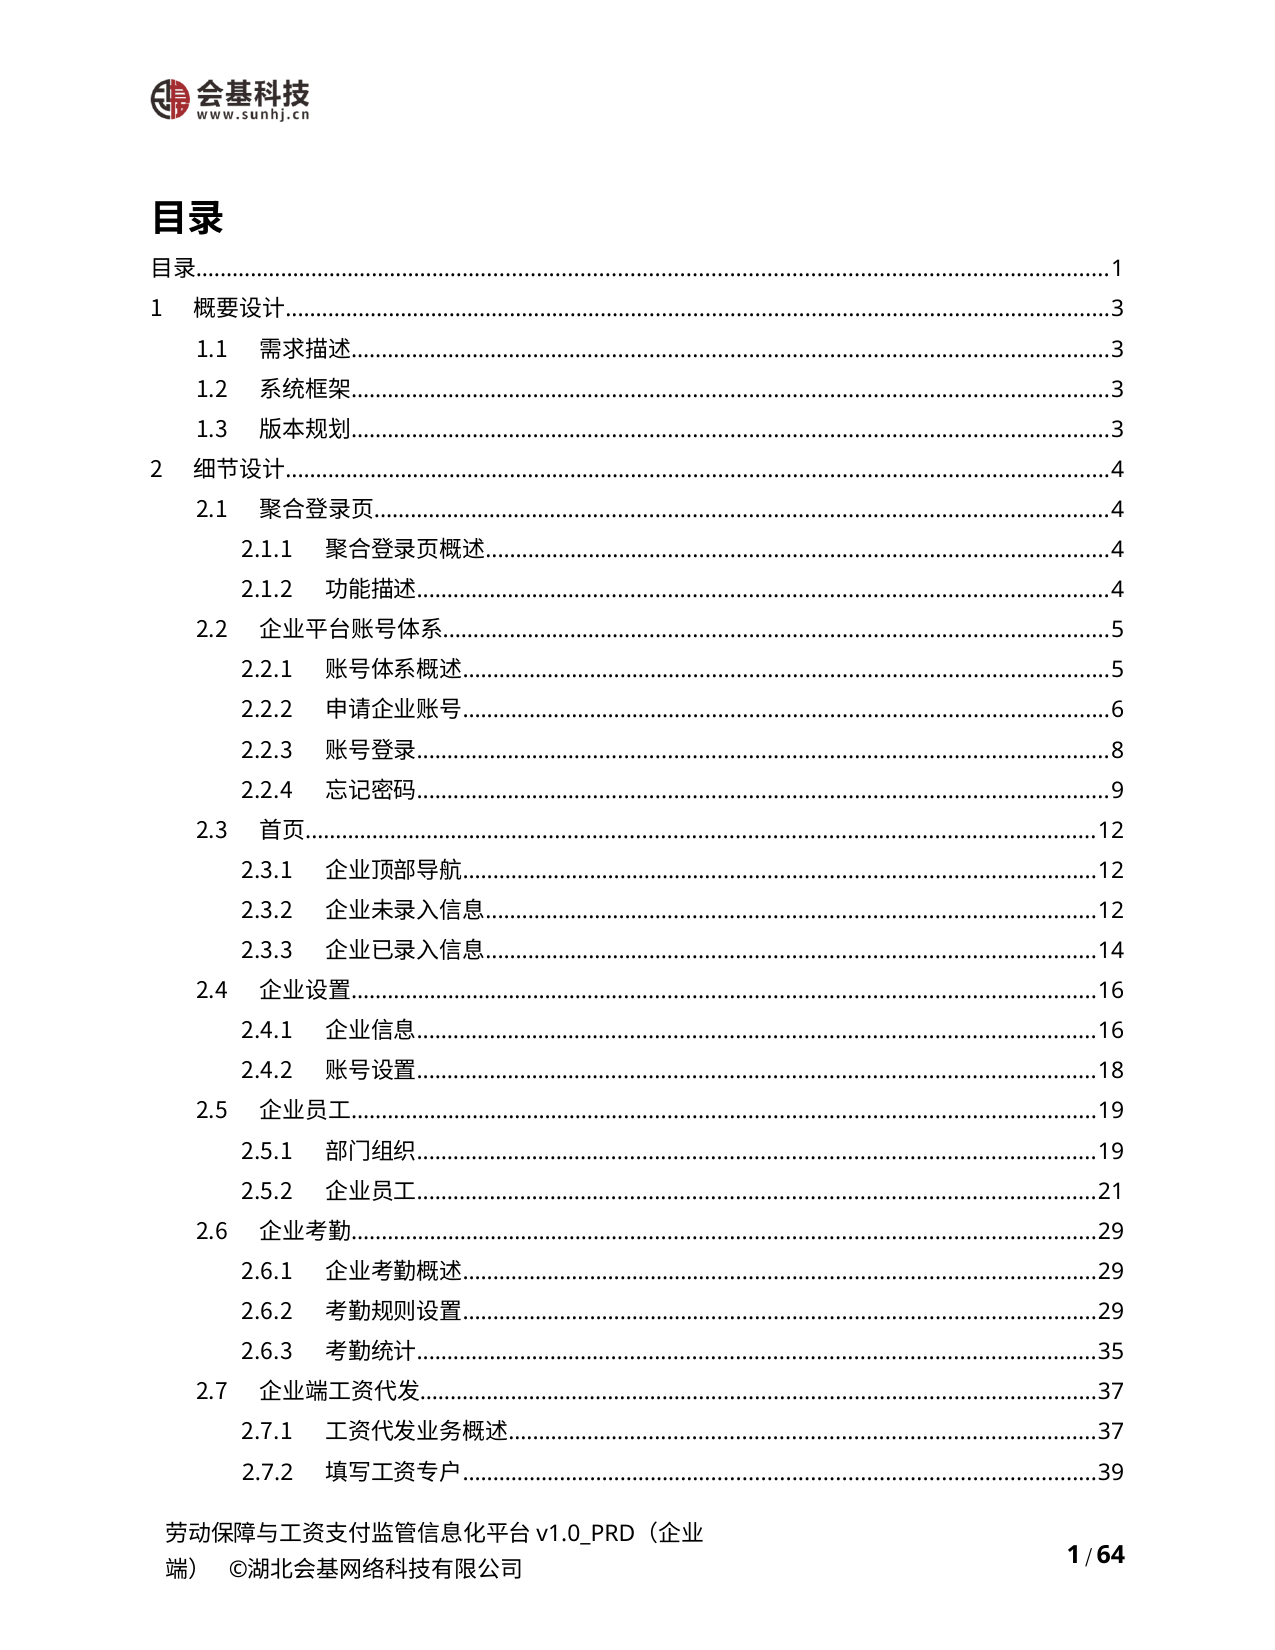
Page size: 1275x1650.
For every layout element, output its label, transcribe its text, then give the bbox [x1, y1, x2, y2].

subtitle 目录 [150, 187, 1125, 242]
picture [150, 79, 309, 122]
